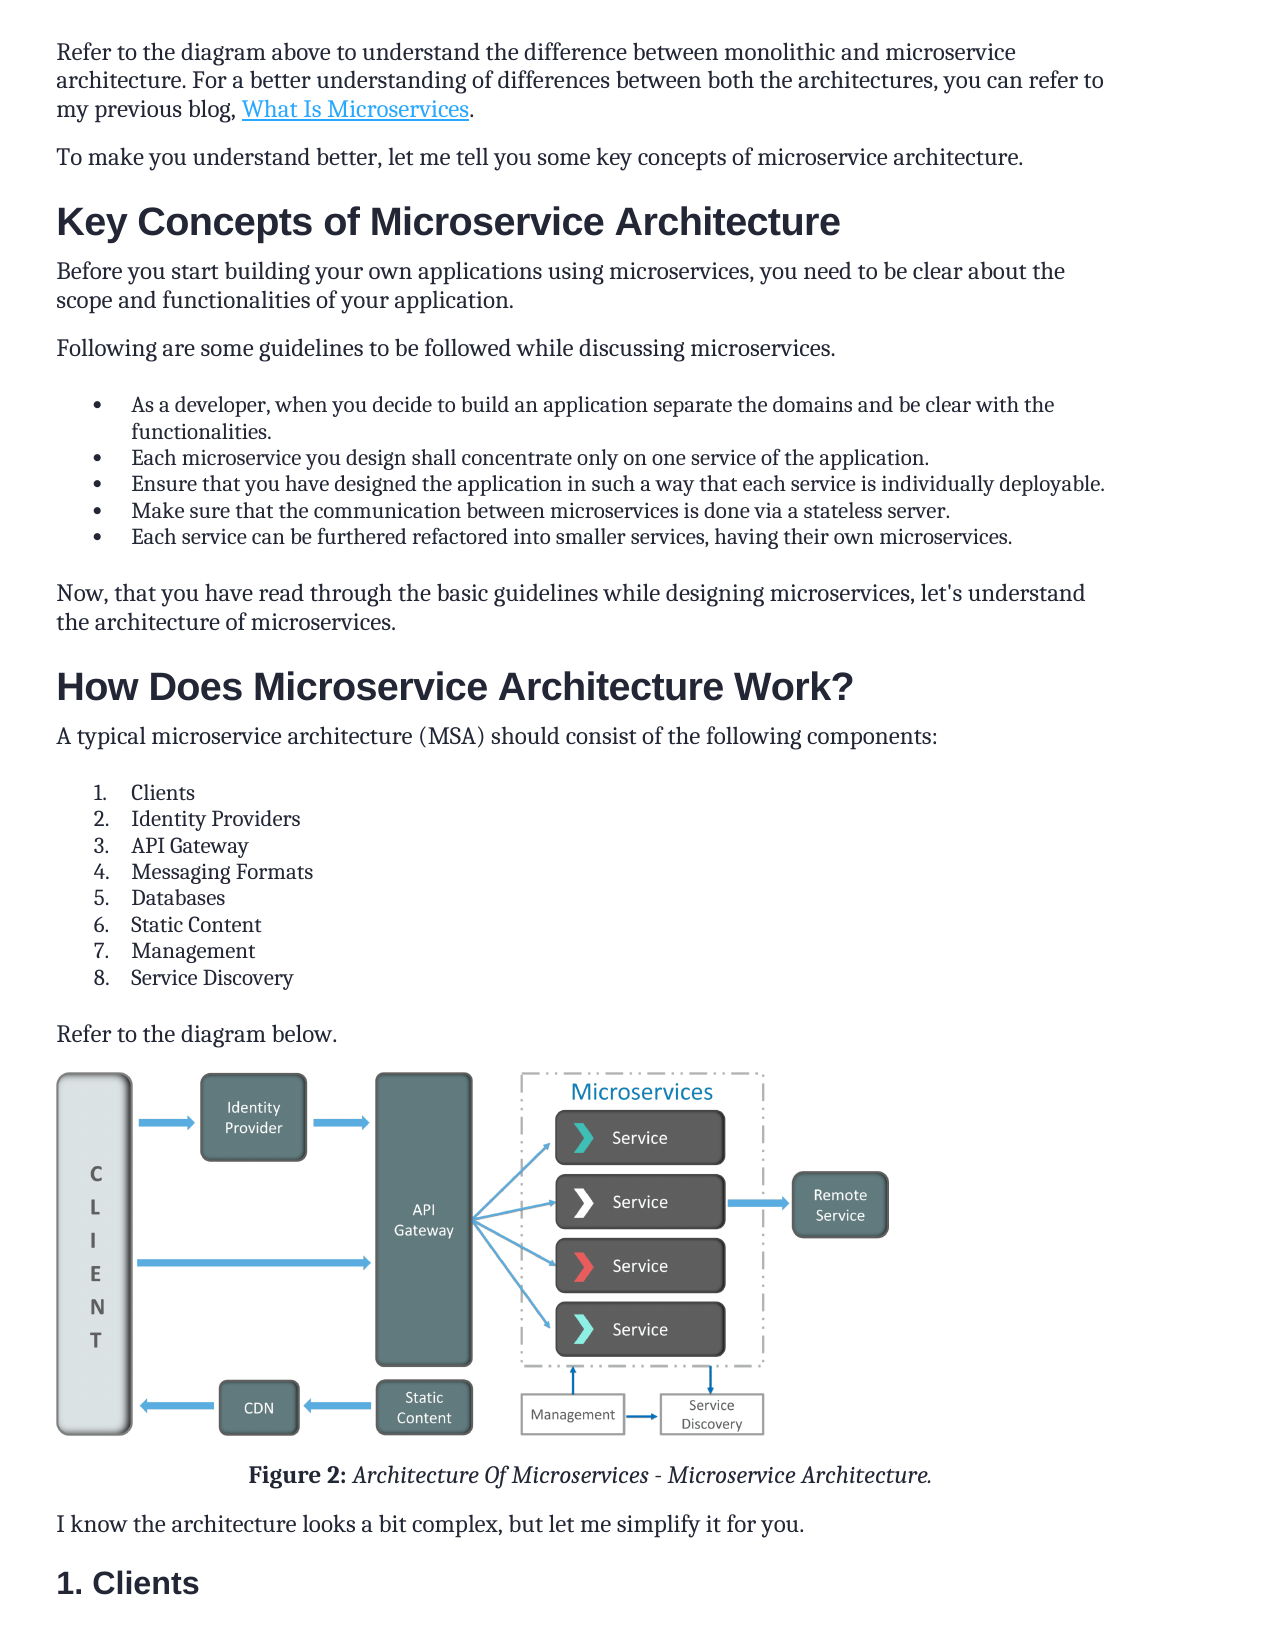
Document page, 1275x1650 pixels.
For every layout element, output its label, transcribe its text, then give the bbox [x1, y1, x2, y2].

list Identity Providers [94, 806, 1125, 832]
list As a developer, when you decide to build an application separate the domains and be clear with the functionalities. [94, 392, 1125, 445]
list Service Discovery [94, 964, 1125, 991]
text Figure 2: Architecture Of Microservices - Microservice Architecture. [56, 1461, 1125, 1490]
text Refer to the diagram above to understand the difference between monolithic and microservice architecture. For a better understanding of differences between both the architectures, you can refer to my previous blog, What Is Microservices. [56, 37, 1125, 124]
text Now, that you have read through the basic guidelines while designing microservices, let's understand the architecture of microservices. [56, 579, 1125, 637]
list Ensure that you have designed the application in such a way that each service is individually deployable. [94, 471, 1125, 497]
text A typical microservice architecture (MSA) should consist of the following components: [56, 722, 1125, 751]
subtitle How Does Microservice Architecture Work? [56, 663, 1125, 708]
subtitle Key Concepts of Microservice Architecture [56, 198, 1125, 244]
list Messaging Formats [94, 859, 1125, 885]
list Static Content [94, 912, 1125, 938]
list Each microservice you design shall concentrate only on one service of the application. [94, 445, 1125, 471]
list Clients [94, 780, 1125, 806]
list Each service can be furthered refactored into smaller services, having their own microservices. [94, 524, 1125, 550]
list Management [94, 938, 1125, 964]
text To make you understand better, let me tell you some key concepts of microservice architecture. [56, 143, 1125, 172]
list Databases [94, 885, 1125, 912]
text I know the architecture looks a bit complex, but let me simplify it for you. [56, 1509, 1125, 1538]
list API Gateway [94, 832, 1125, 859]
list Make sure that the communication between microservices is done via a stateless server. [94, 497, 1125, 524]
text Before you start building your own applications using microservices, you need to be clear about the scope and functionalities of your application. [56, 257, 1125, 314]
text Refer to the diagram below. [56, 1020, 1125, 1048]
text Following are some guidelines to be followed while discussing microservices. [56, 334, 1125, 363]
picture [56, 1068, 889, 1442]
subtitle 1. Clients [56, 1564, 1125, 1601]
